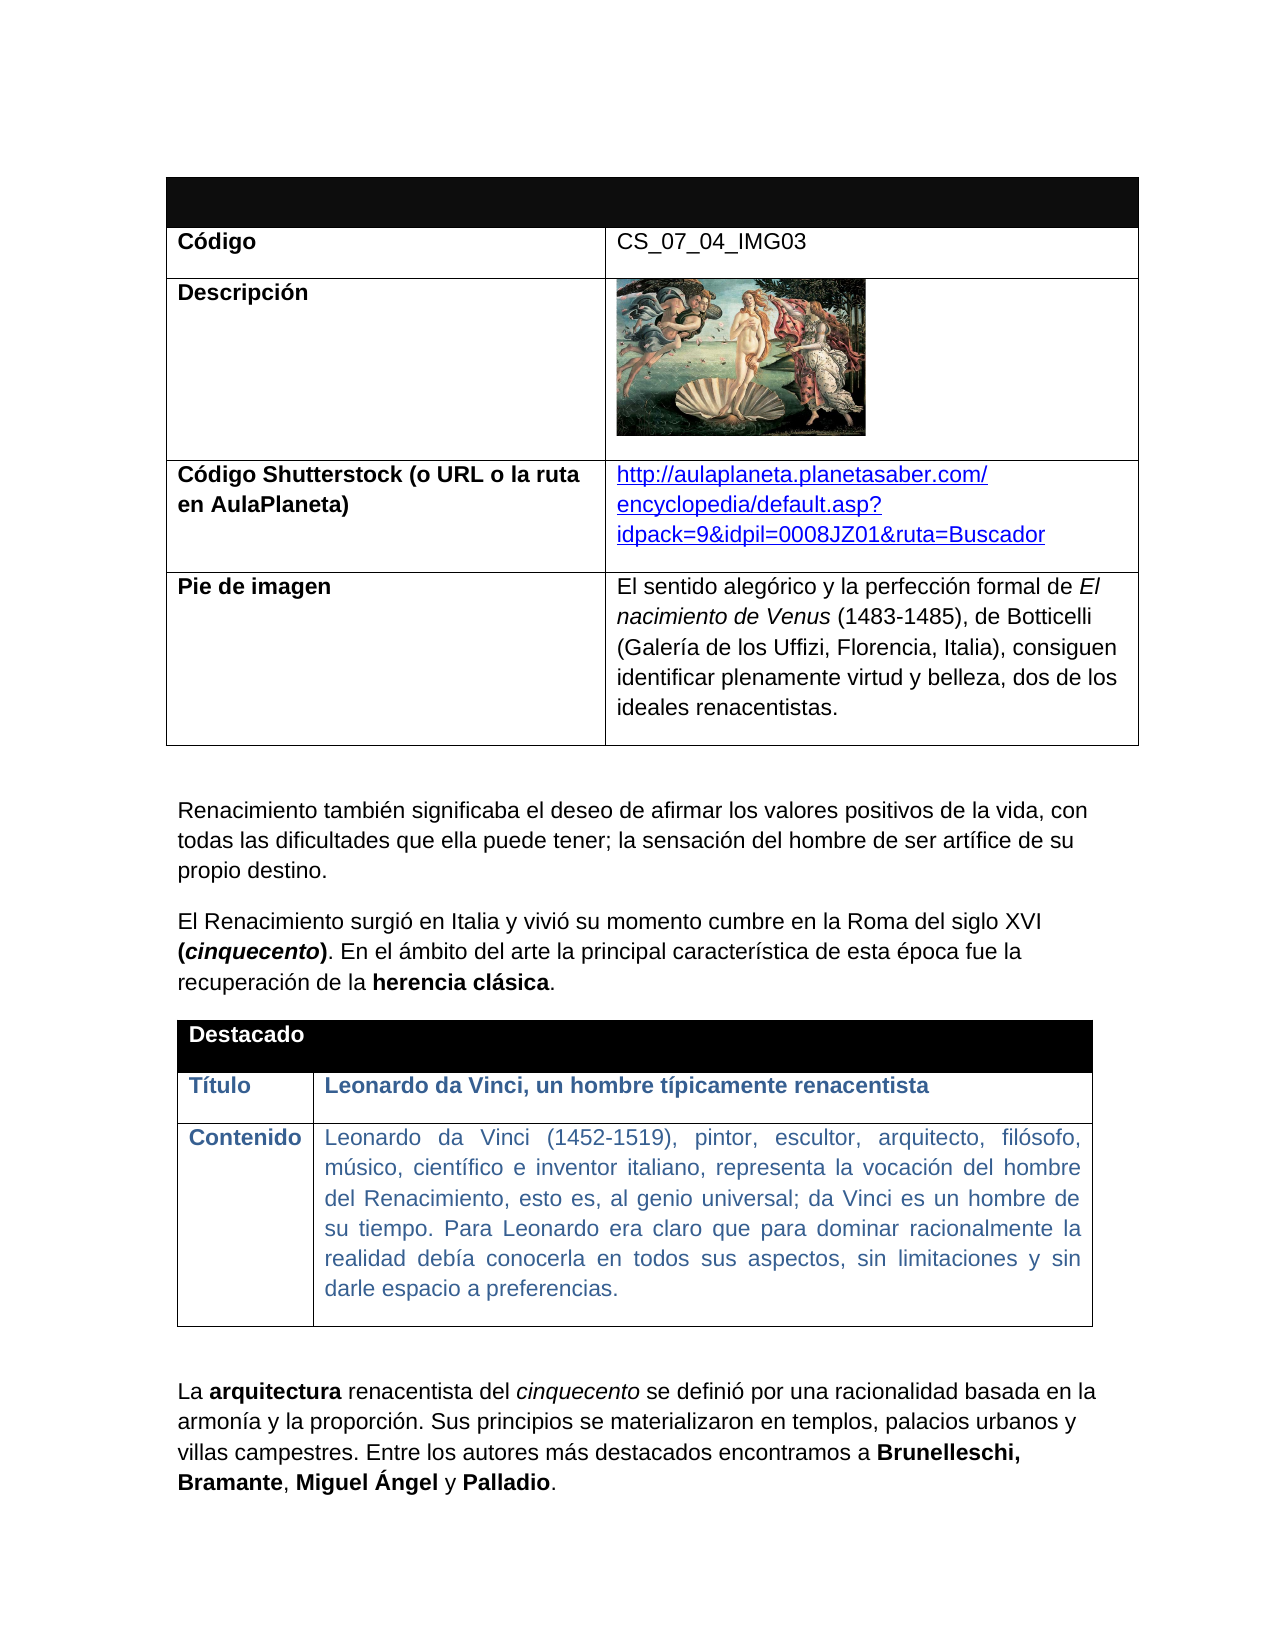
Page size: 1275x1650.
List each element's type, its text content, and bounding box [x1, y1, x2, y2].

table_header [167, 178, 1138, 227]
text La arquitectura renacentista del cinquecento se definió por una racionalidad basada en la armonía y la proporción. Sus principios se materializaron en templos, palacios urbanos y villas campestres. Entre los autores más destacados encontramos a Brunelleschi, Bramante, Miguel Ángel y Palladio. [177, 1378, 1127, 1495]
table_cell http://aulaplaneta.planetasaber.com/encyclopedia/default.asp?idpack=9&idpil=0008JZ01&ruta=Buscador [606, 461, 1138, 572]
table_cell Pie de imagen [167, 573, 605, 744]
table_cell El sentido alegórico y la perfección formal de El nacimiento de Venus (1483-1485), de Botticelli (Galería de los Uffizi, Florencia, Italia), consiguen identificar plenamente virtud y belleza, dos de los ideales renacentistas. [606, 573, 1138, 744]
table_cell Código Shutterstock (o URL o la ruta en AulaPlaneta) [167, 461, 605, 572]
table_header Destacado [178, 1021, 1092, 1071]
picture [616, 279, 866, 436]
table_cell Contenido [178, 1124, 313, 1326]
text El Renacimiento surgió en Italia y vivió su momento cumbre en la Roma del siglo XVI (cinquecento). En el ámbito del arte la principal característica de esta época fue la recuperación de la herencia clásica. [177, 908, 1127, 995]
table_cell Leonardo da Vinci (1452-1519), pintor, escultor, arquitecto, filósofo, músico, científico e inventor italiano, representa la vocación del hombre del Renacimiento, esto es, al genio universal; da Vinci es un hombre de su tiempo. Para Leonardo era claro que para dominar racionalmente la realidad debía conocerla en todos sus aspectos, sin limitaciones y sin darle espacio a preferencias. [314, 1124, 1092, 1326]
table_cell Código [167, 228, 605, 278]
table_cell [606, 279, 1138, 460]
table_cell CS_07_04_IMG03 [606, 228, 1138, 278]
text Renacimiento también significaba el deseo de afirmar los valores positivos de la vida, con todas las dificultades que ella puede tener; la sensación del hombre de ser artífice de su propio destino. [177, 797, 1127, 883]
table_cell Leonardo da Vinci, un hombre típicamente renacentista [314, 1073, 1092, 1123]
table_cell Título [178, 1073, 313, 1123]
table_cell Descripción [167, 279, 605, 460]
